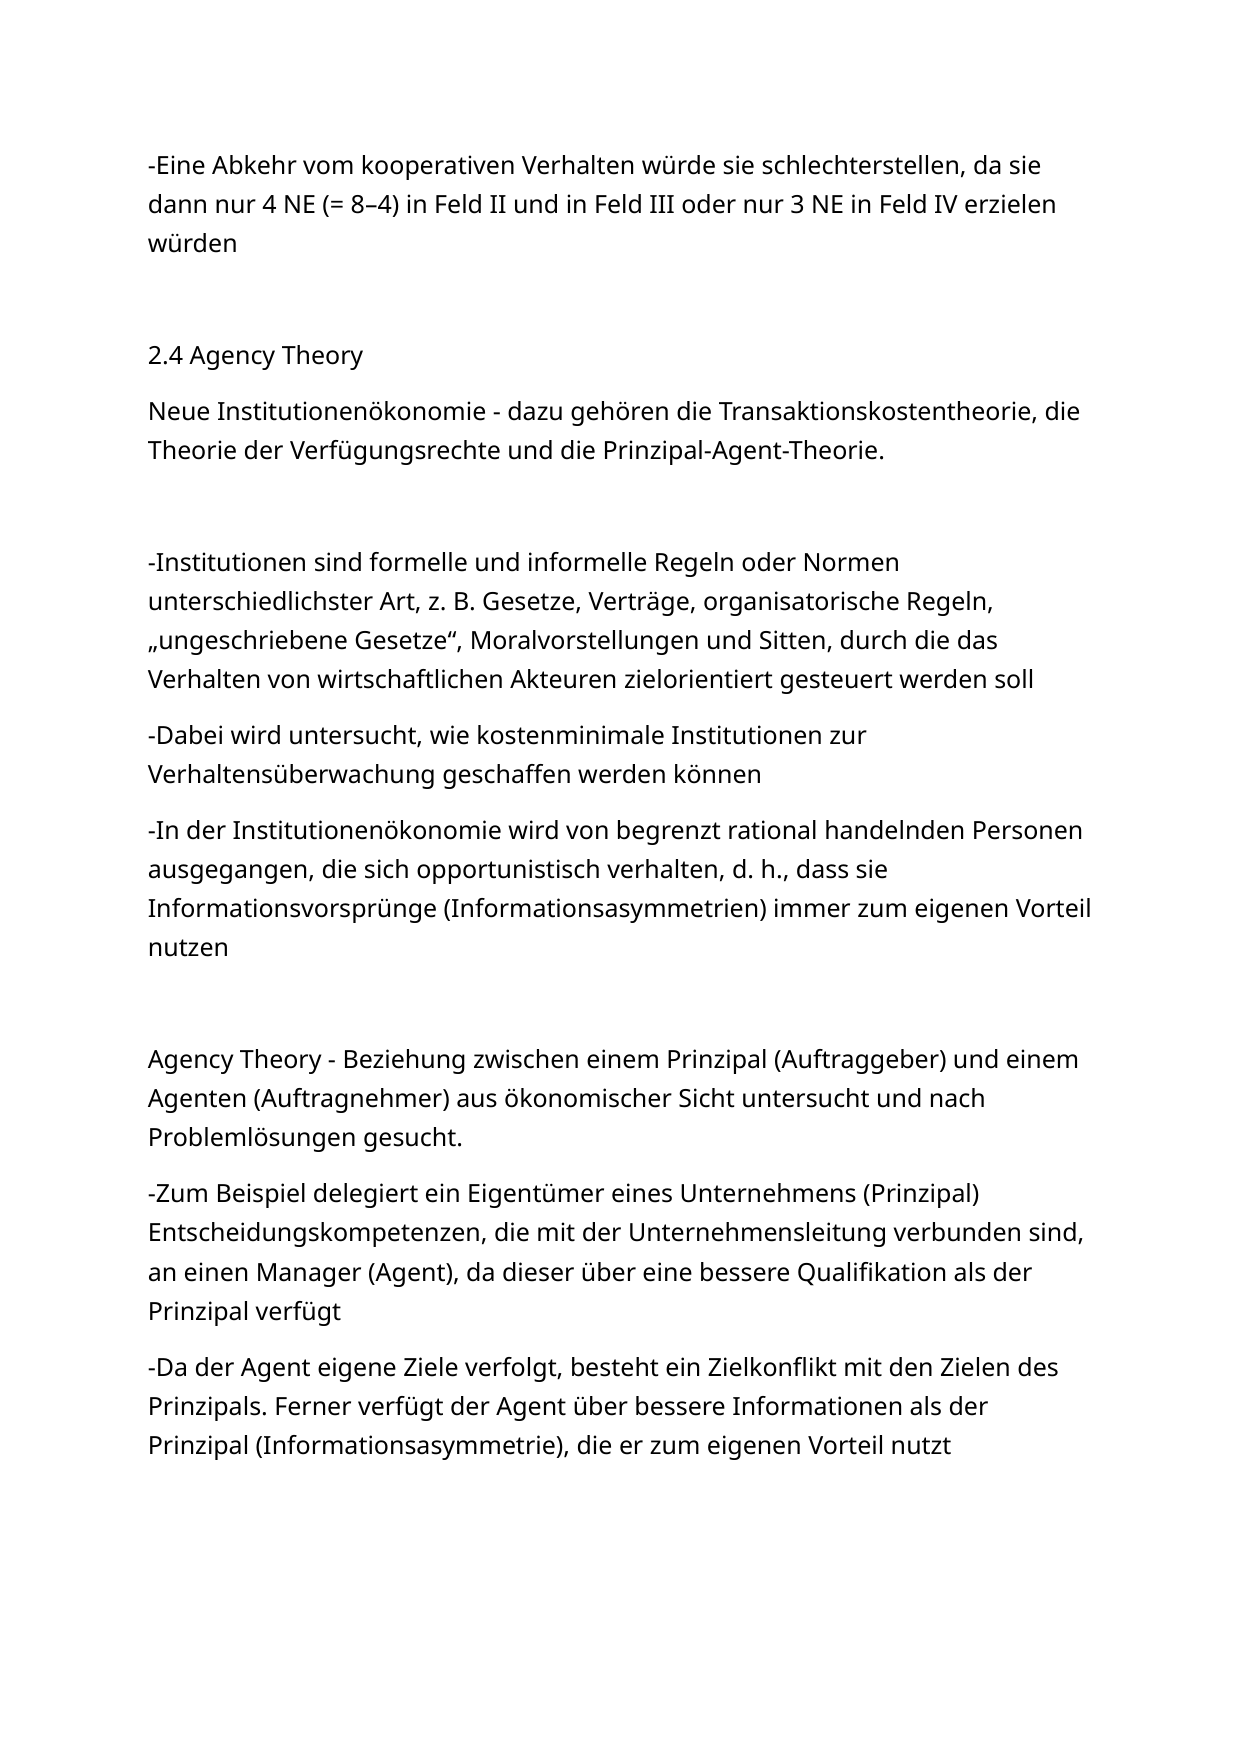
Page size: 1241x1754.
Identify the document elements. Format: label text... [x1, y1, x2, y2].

text -Da der Agent eigene Ziele verfolgt, besteht ein Zielkonflikt mit den Zielen des Prinzipals. Ferner verfügt der Agent über bessere Informationen als der Prinzipal (Informationsasymmetrie), die er zum eigenen Vorteil nutzt [148, 1349, 1093, 1462]
text -Institutionen sind formelle und informelle Regeln oder Normen unterschiedlichster Art, z. B. Gesetze, Verträge, organisatorische Regeln, „ungeschriebene Gesetze“, Moralvorstellungen und Sitten, durch die das Verhalten von wirtschaftlichen Akteuren zielorientiert gesteuert werden soll [148, 544, 1093, 696]
text -Eine Abkehr vom kooperativen Verhalten würde sie schlechterstellen, da sie dann nur 4 NE (= 8–4) in Feld II und in Feld III oder nur 3 NE in Feld IV erzielen würden [148, 148, 1093, 260]
text -Zum Beispiel delegiert ein Eigentümer eines Unternehmens (Prinzipal) Entscheidungskompetenzen, die mit der Unternehmensleitung verbunden sind, an einen Manager (Agent), da dieser über eine bessere Qualifikation als der Prinzipal verfügt [148, 1176, 1093, 1327]
text Agency Theory - Beziehung zwischen einem Prinzipal (Auftraggeber) und einem Agenten (Auftragnehmer) aus ökonomischer Sicht untersucht und nach Problemlösungen gesucht. [148, 1042, 1093, 1154]
text -Dabei wird untersucht, wie kostenminimale Institutionen zur Verhaltensüberwachung geschaffen werden können [148, 718, 1093, 791]
text -In der Institutionenökonomie wird von begrenzt rational handelnden Personen ausgegangen, die sich opportunistisch verhalten, d. h., dass sie Informationsvorsprünge (Informationsasymmetrien) immer zum eigenen Vorteil nutzen [148, 813, 1093, 964]
text Neue Institutionenökonomie - dazu gehören die Transaktionskostentheorie, die Theorie der Verfügungsrechte und die Prinzipal-Agent-Theorie. [148, 393, 1093, 467]
text 2.4 Agency Theory [148, 338, 1093, 372]
